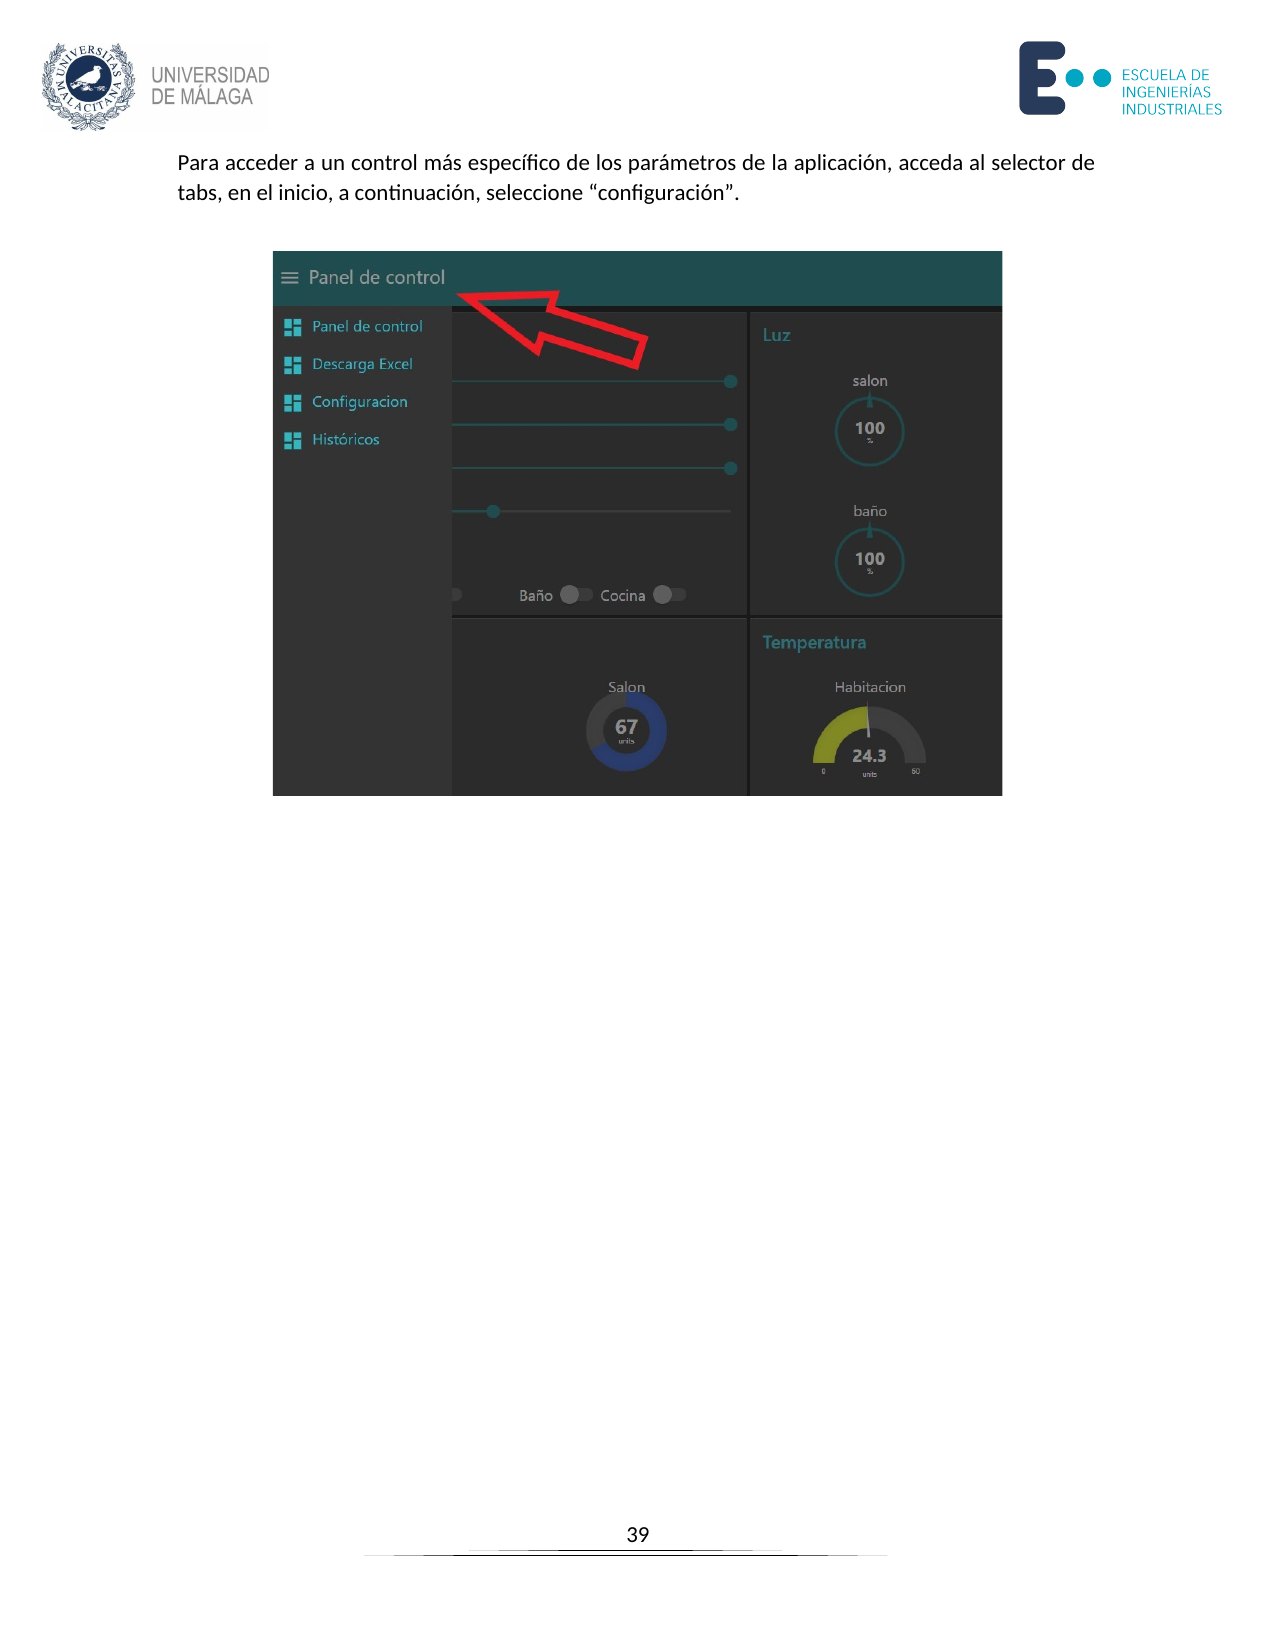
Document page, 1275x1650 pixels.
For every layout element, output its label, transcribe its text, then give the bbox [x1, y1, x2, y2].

text Para acceder a un control más específico de los parámetros de la aplicación, acceda al selector de tabs, en el inicio, a continuación, seleccione “configuración”. [177, 148, 1098, 206]
picture [999, 21, 1242, 135]
picture [41, 43, 269, 131]
picture [272, 251, 1003, 796]
